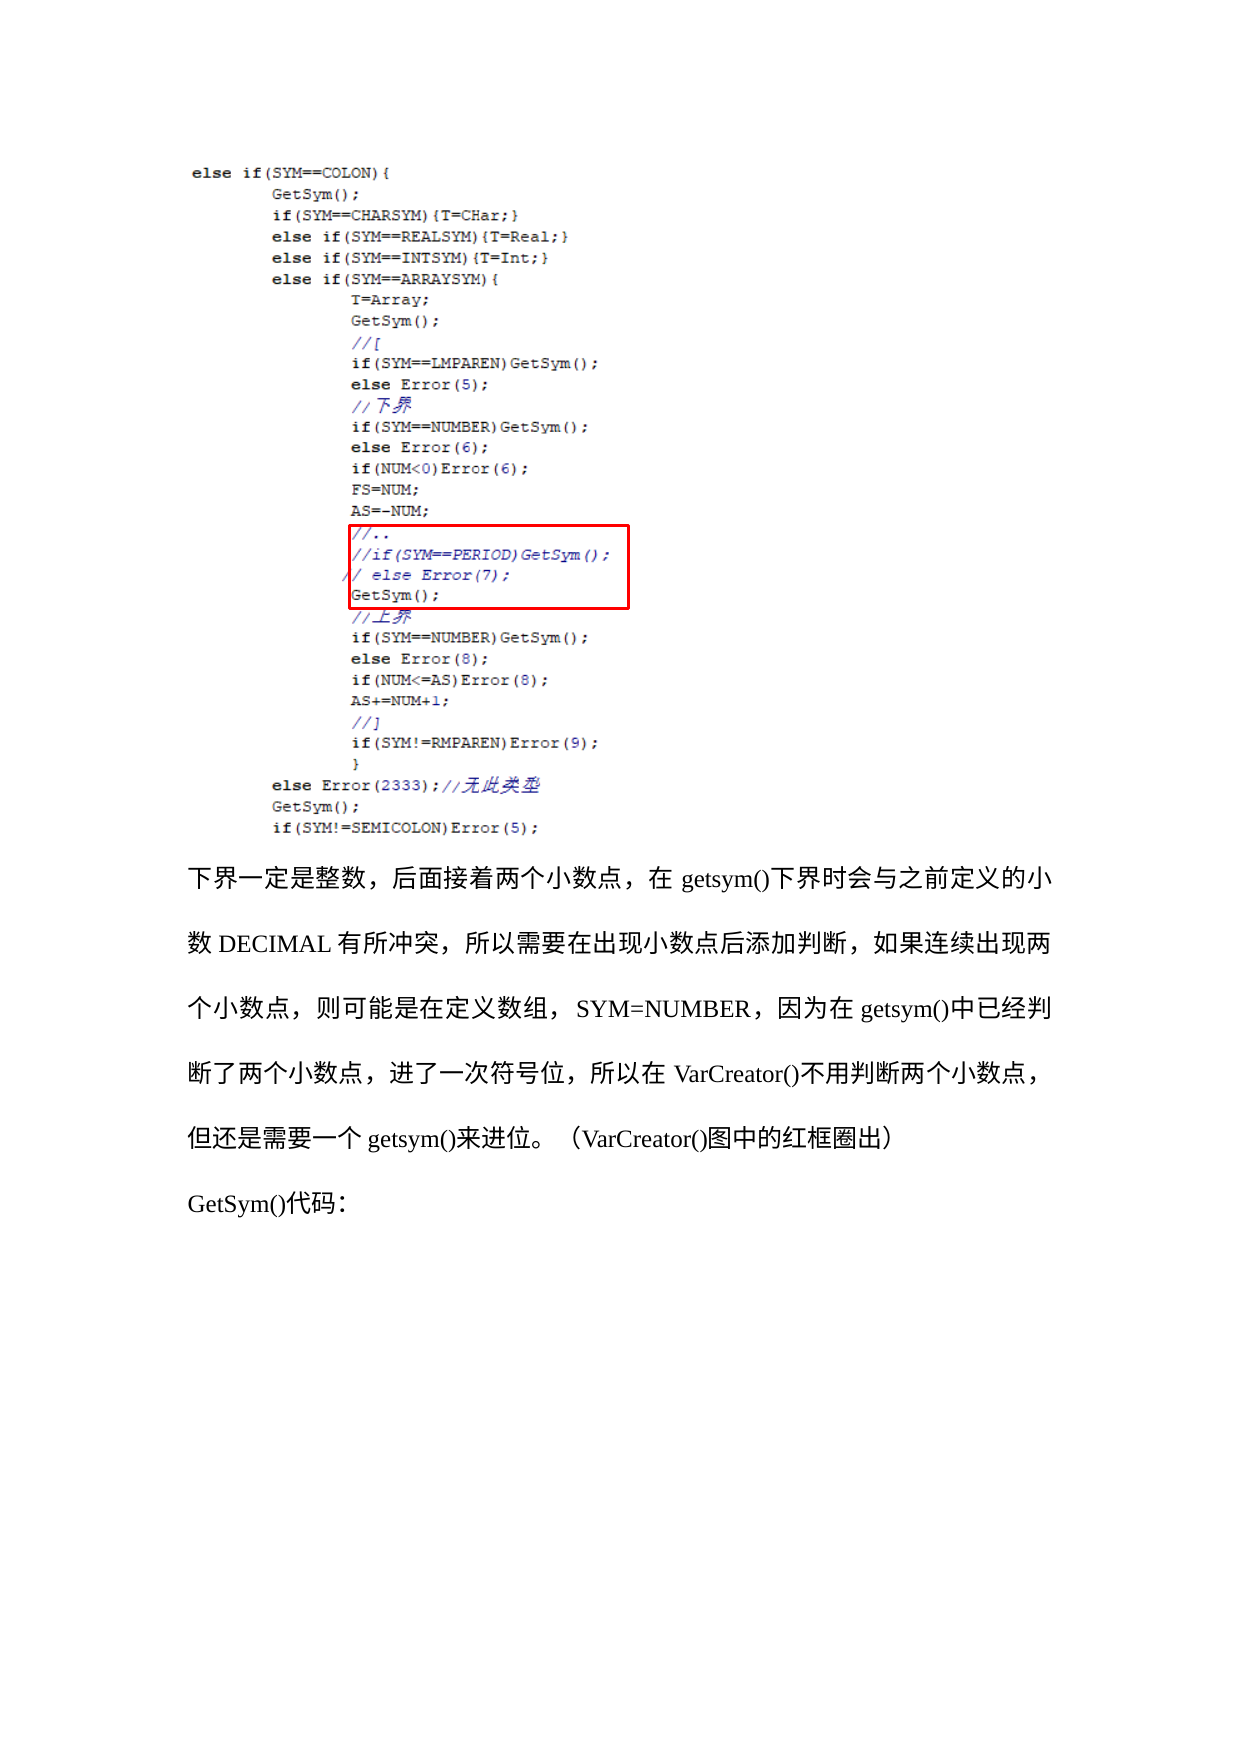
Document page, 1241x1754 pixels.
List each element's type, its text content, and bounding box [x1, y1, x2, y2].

picture [351, 527, 624, 607]
text 下界一定是整数，后面接着两个小数点，在getsym()下界时会与之前定义的小数DECIMAL有所冲突，所以需要在出现小数点后添加判断，如果连续出现两个小数点，则可能是在定义数组，SYM=NUMBER，因为在getsym()中已经判断了两个小数点，进了一次符号位，所以在VarCreator()不用判断两个小数点，但还是需要一个getsym()来进位。（VarCreator()图中的红框圈出） [187, 844, 1053, 1169]
text GetSym()代码： [187, 1169, 1053, 1234]
picture [187, 162, 624, 839]
